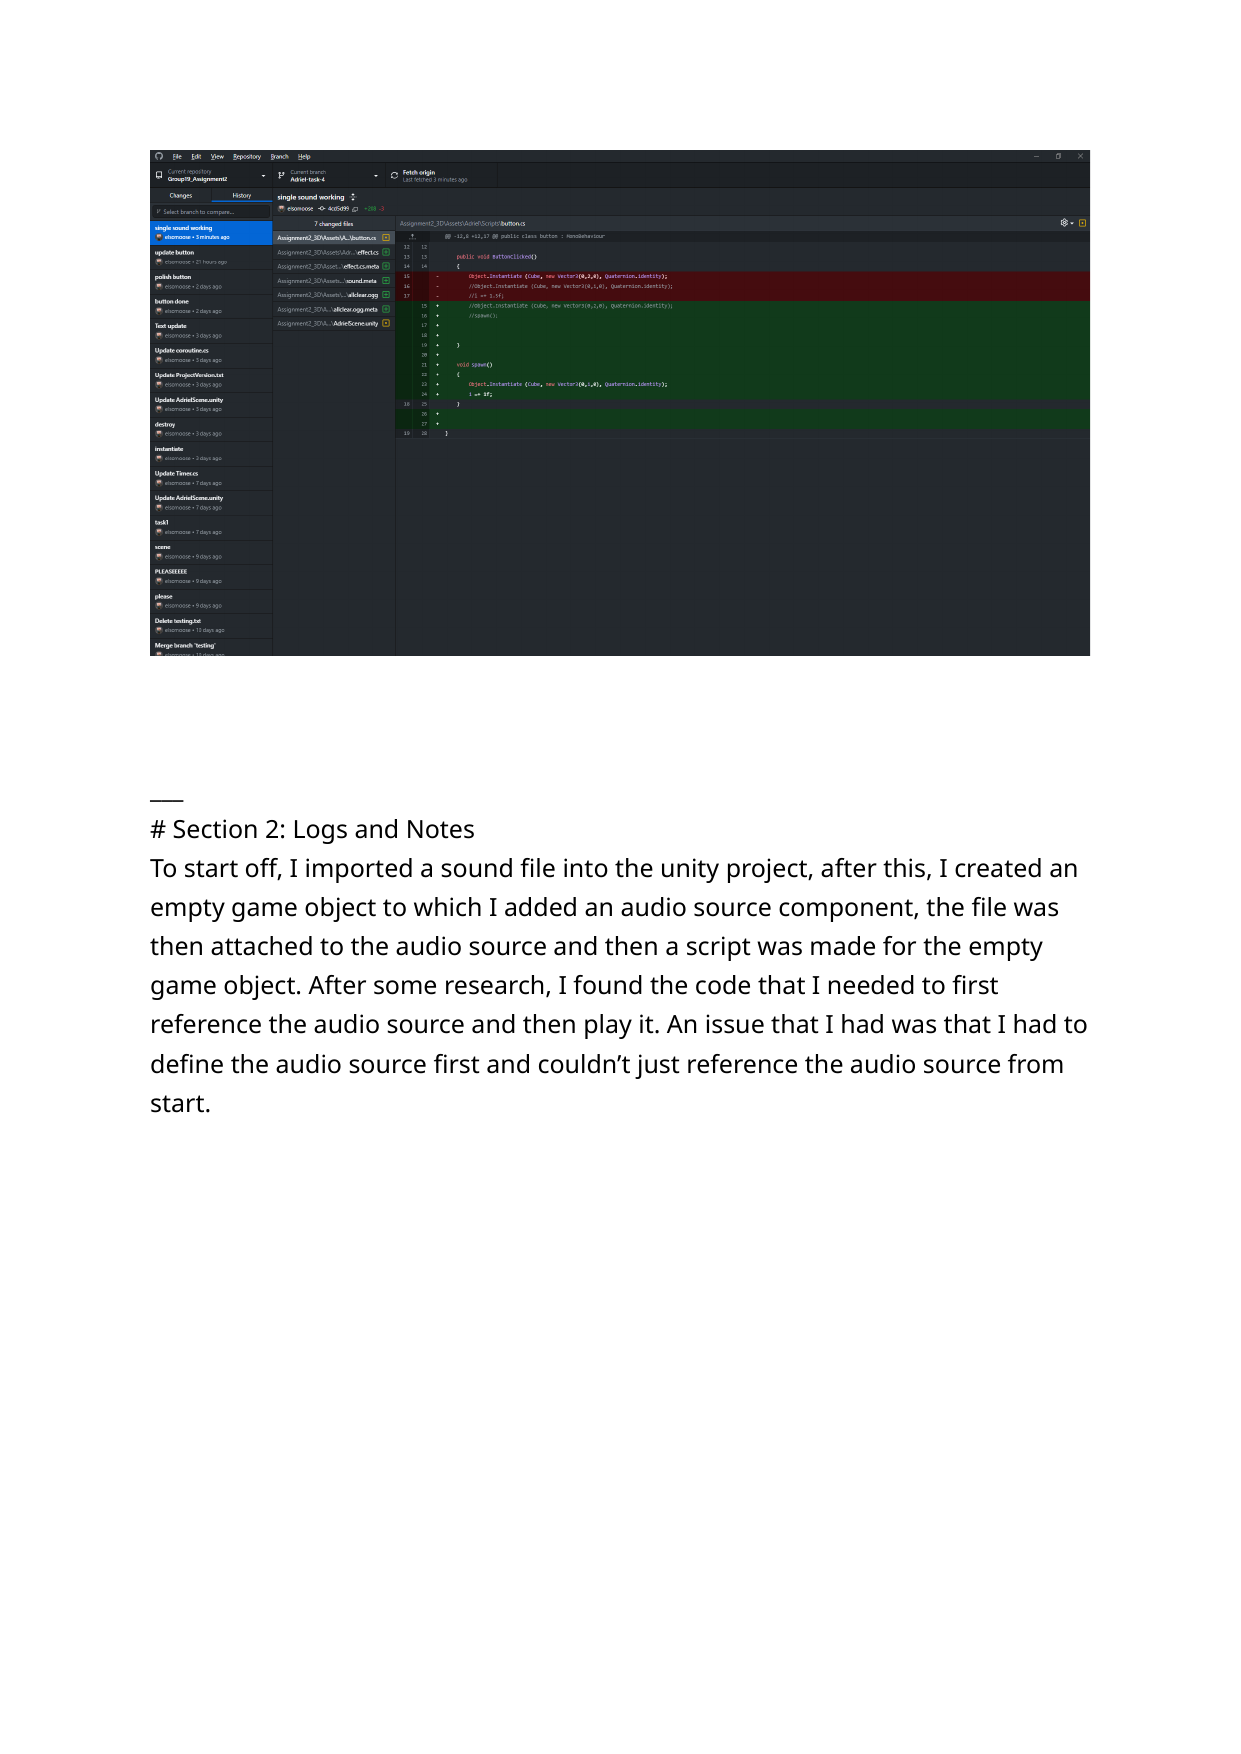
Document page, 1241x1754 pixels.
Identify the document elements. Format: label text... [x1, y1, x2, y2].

picture [150, 150, 1091, 656]
text ___ # Section 2: Logs and Notes To start off, I imported a sound file into the unity project, after this, I created an empty game object to which I added an audio source component, the file was then attached to the audio source and then a script was made for the empty game object. After some research, I found the code that I needed to first reference the audio source and then play it. An issue that I had was that I had to define the audio source first and couldn’t just reference the audio source from start. [150, 733, 1090, 1119]
